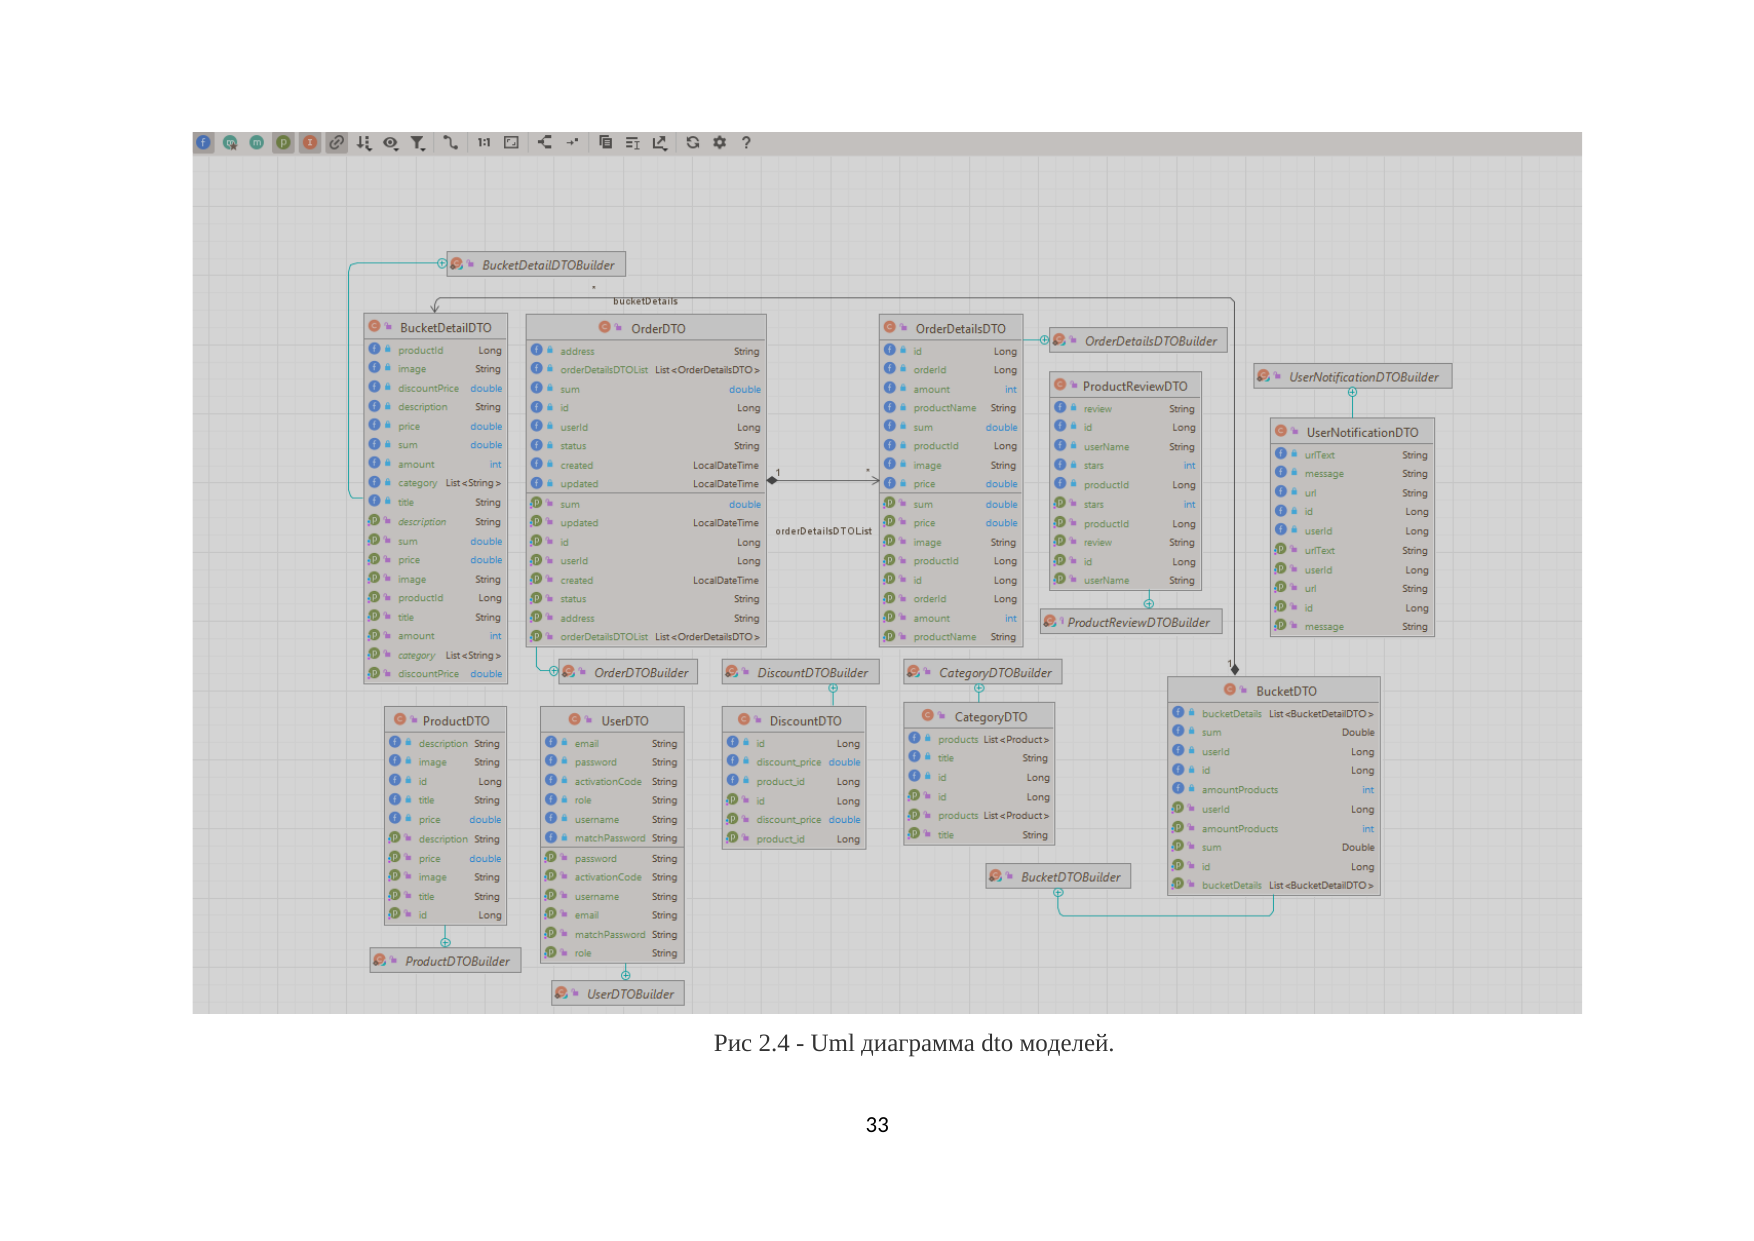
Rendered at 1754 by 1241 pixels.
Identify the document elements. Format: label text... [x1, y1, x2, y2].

text Рис 2.4 - Uml диаграмма dto моделей. [155, 1028, 1636, 1057]
picture [192, 132, 1583, 1014]
